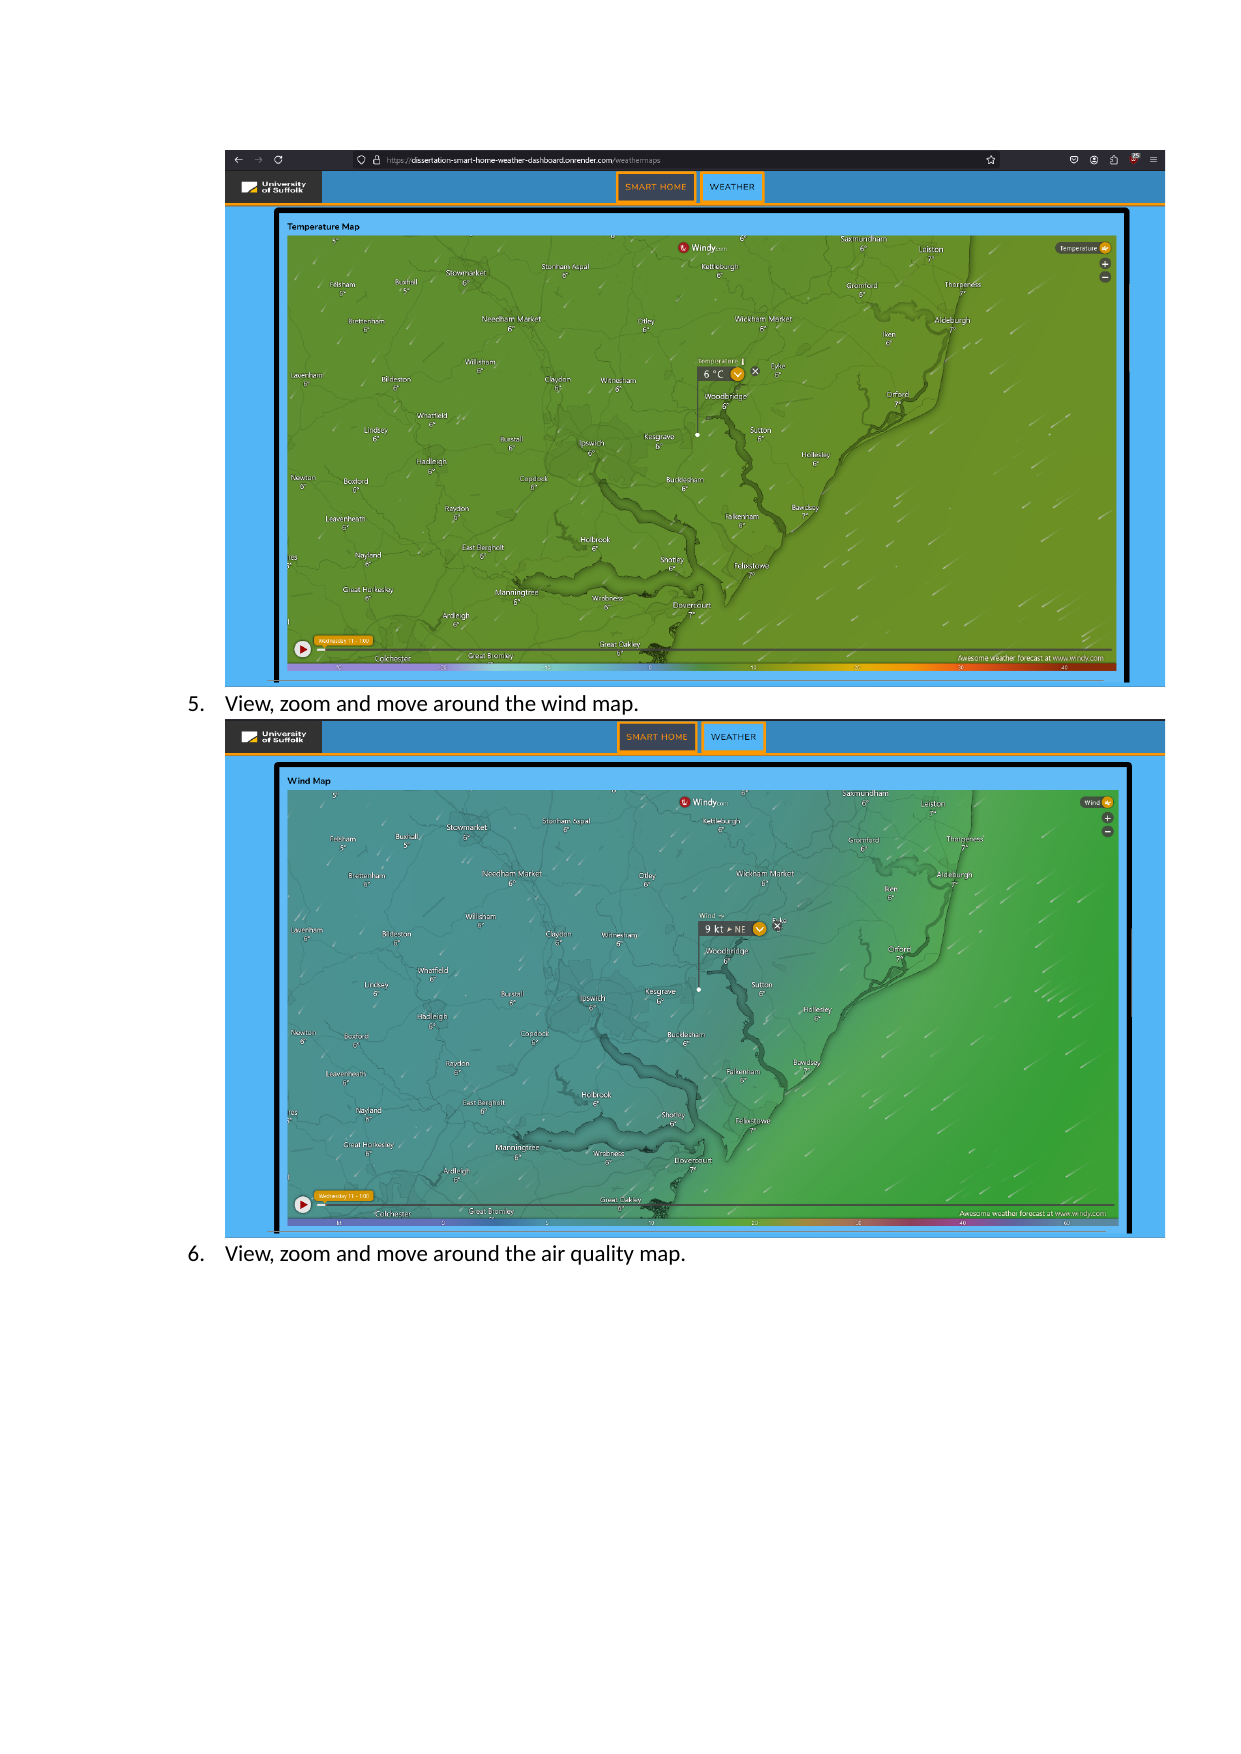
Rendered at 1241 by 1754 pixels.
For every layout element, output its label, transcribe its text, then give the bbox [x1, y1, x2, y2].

picture [225, 150, 1166, 687]
list View, zoom and move around the wind map. [187, 689, 1090, 717]
list View, zoom and move around the air quality map. [187, 1239, 1090, 1267]
picture [225, 719, 1166, 1238]
